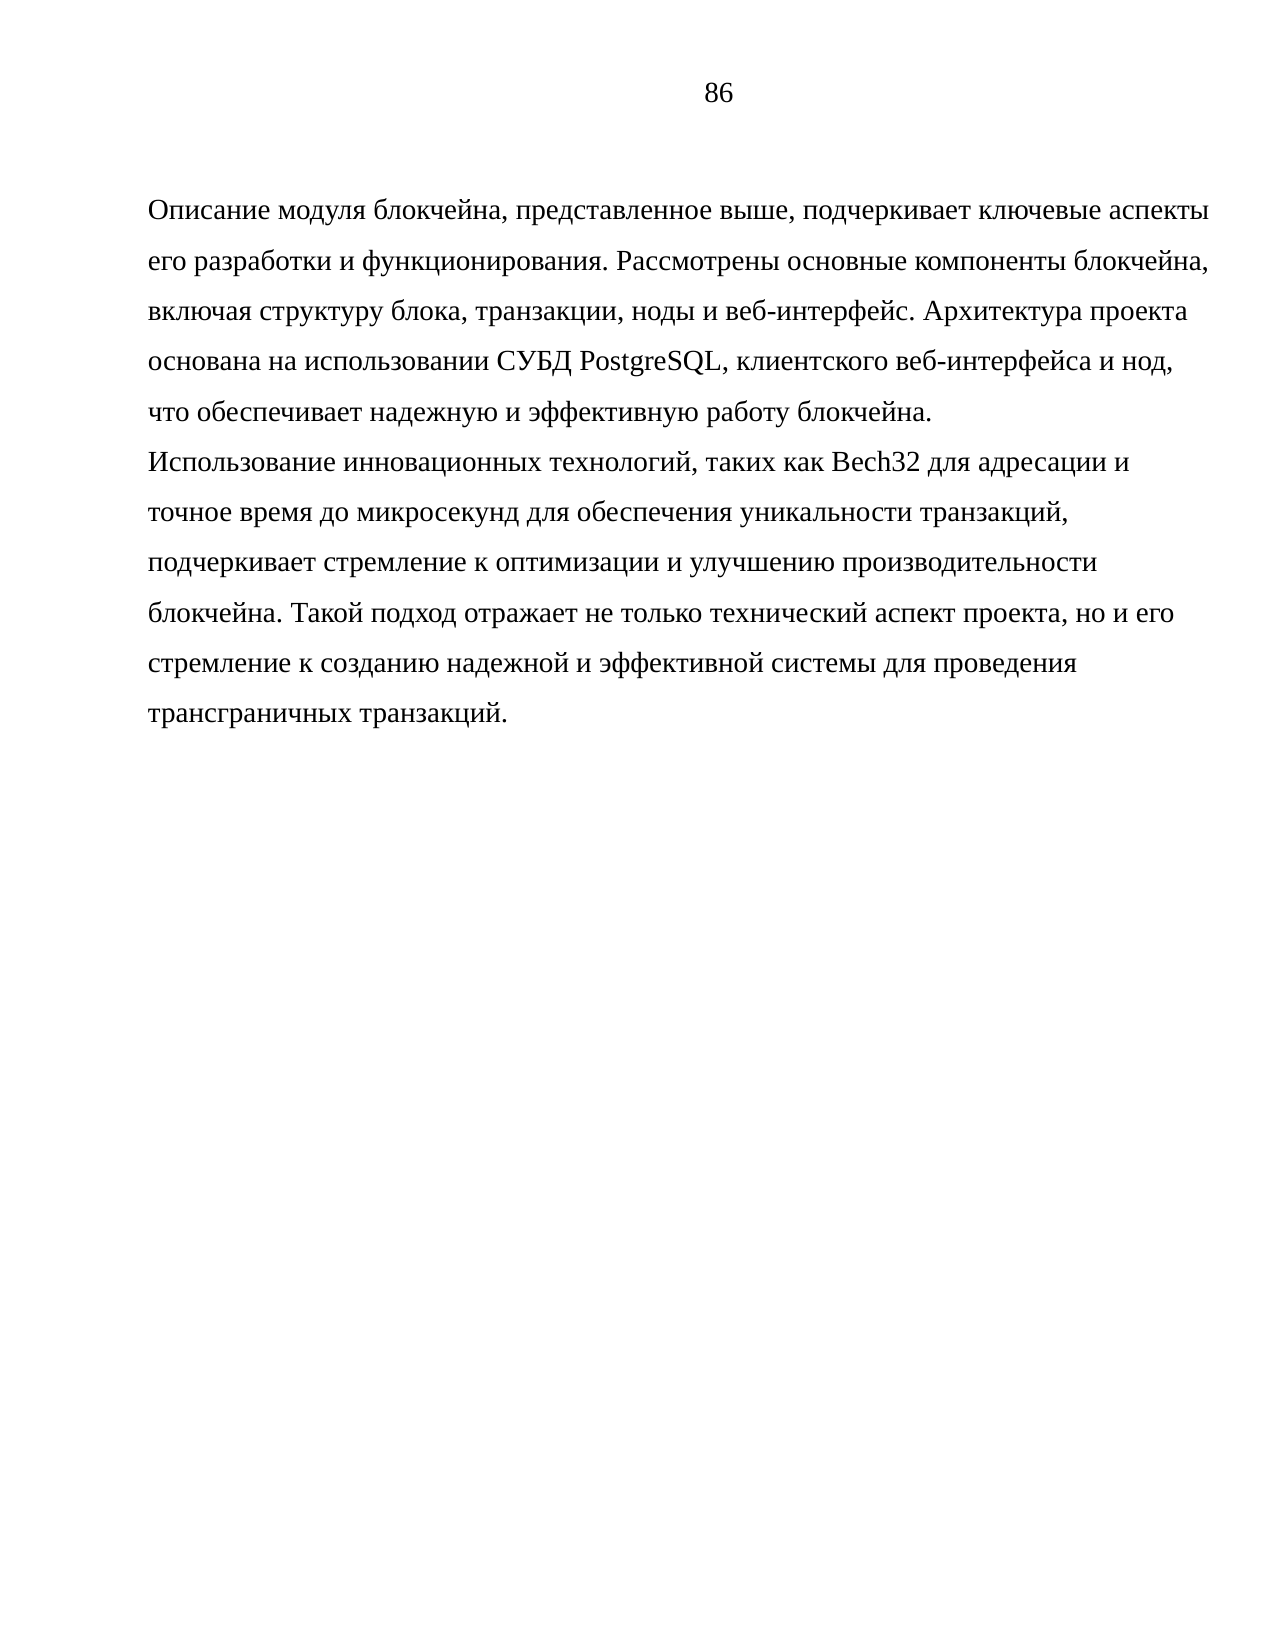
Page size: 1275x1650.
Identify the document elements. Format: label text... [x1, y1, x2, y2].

text Описание модуля блокчейна, представленное выше, подчеркивает ключевые аспекты его разработки и функционирования. Рассмотрены основные компоненты блокчейна, включая структуру блока, транзакции, ноды и веб-интерфейс. Архитектура проекта основана на использовании СУБД PostgreSQL, клиентского веб-интерфейса и нод, что обеспечивает надежную и эффективную работу блокчейна. [148, 192, 1216, 427]
text Использование инновационных технологий, таких как Bech32 для адресации и точное время до микросекунд для обеспечения уникальности транзакций, подчеркивает стремление к оптимизации и улучшению производительности блокчейна. Такой подход отражает не только технический аспект проекта, но и его стремление к созданию надежной и эффективной системы для проведения трансграничных транзакций. [148, 444, 1216, 729]
